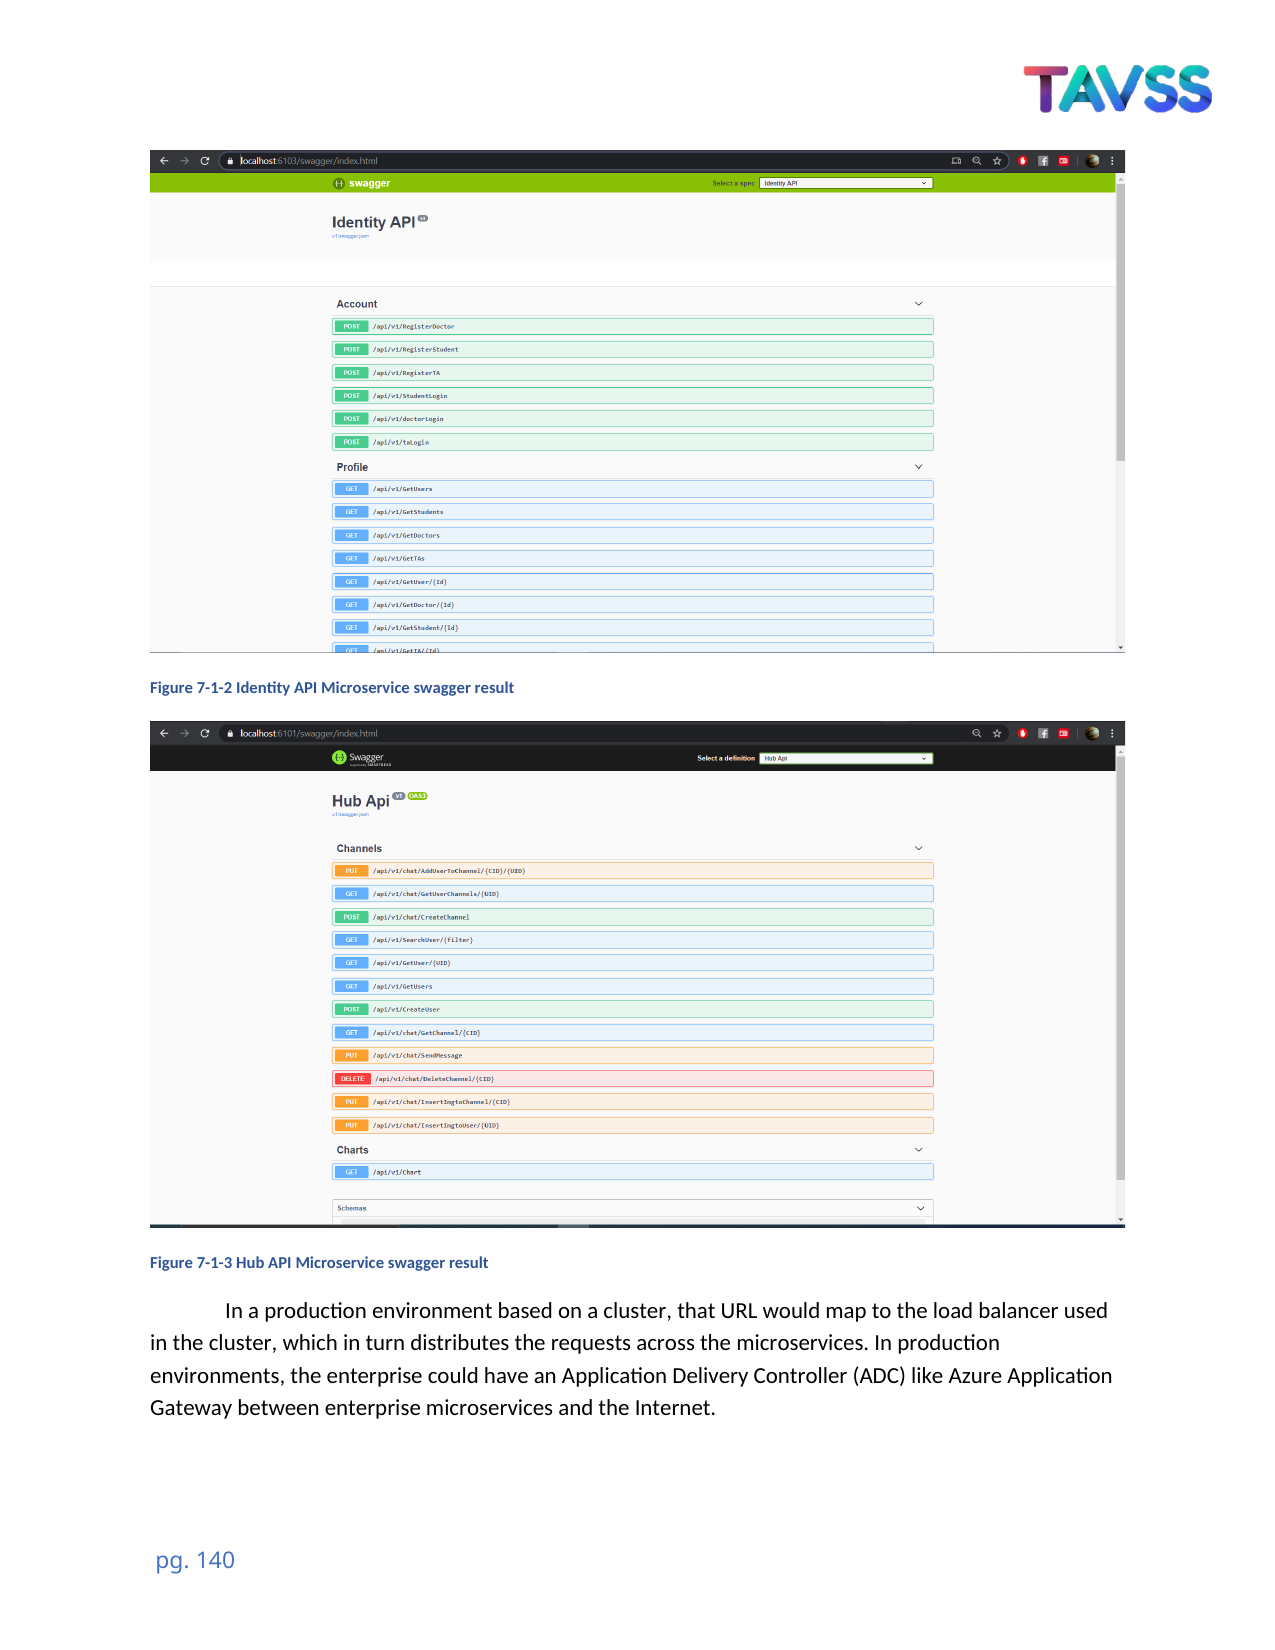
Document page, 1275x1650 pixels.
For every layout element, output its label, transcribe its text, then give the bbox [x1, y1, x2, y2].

text Figure 7-1-3 Hub API Microservice swagger result [150, 1252, 1125, 1272]
picture [150, 150, 1125, 653]
text Figure 7-1-2 Identity API Microservice swagger result [150, 677, 1125, 697]
picture [150, 721, 1125, 1228]
text In a production environment based on a cluster, that URL would map to the load balancer used in the cluster, which in turn distributes the requests across the microservices. In production environments, the enterprise could have an Application Delivery Controller (ADC) like Azure Application Gateway between enterprise microservices and the Internet. [150, 1296, 1125, 1421]
picture [1002, 41, 1236, 135]
